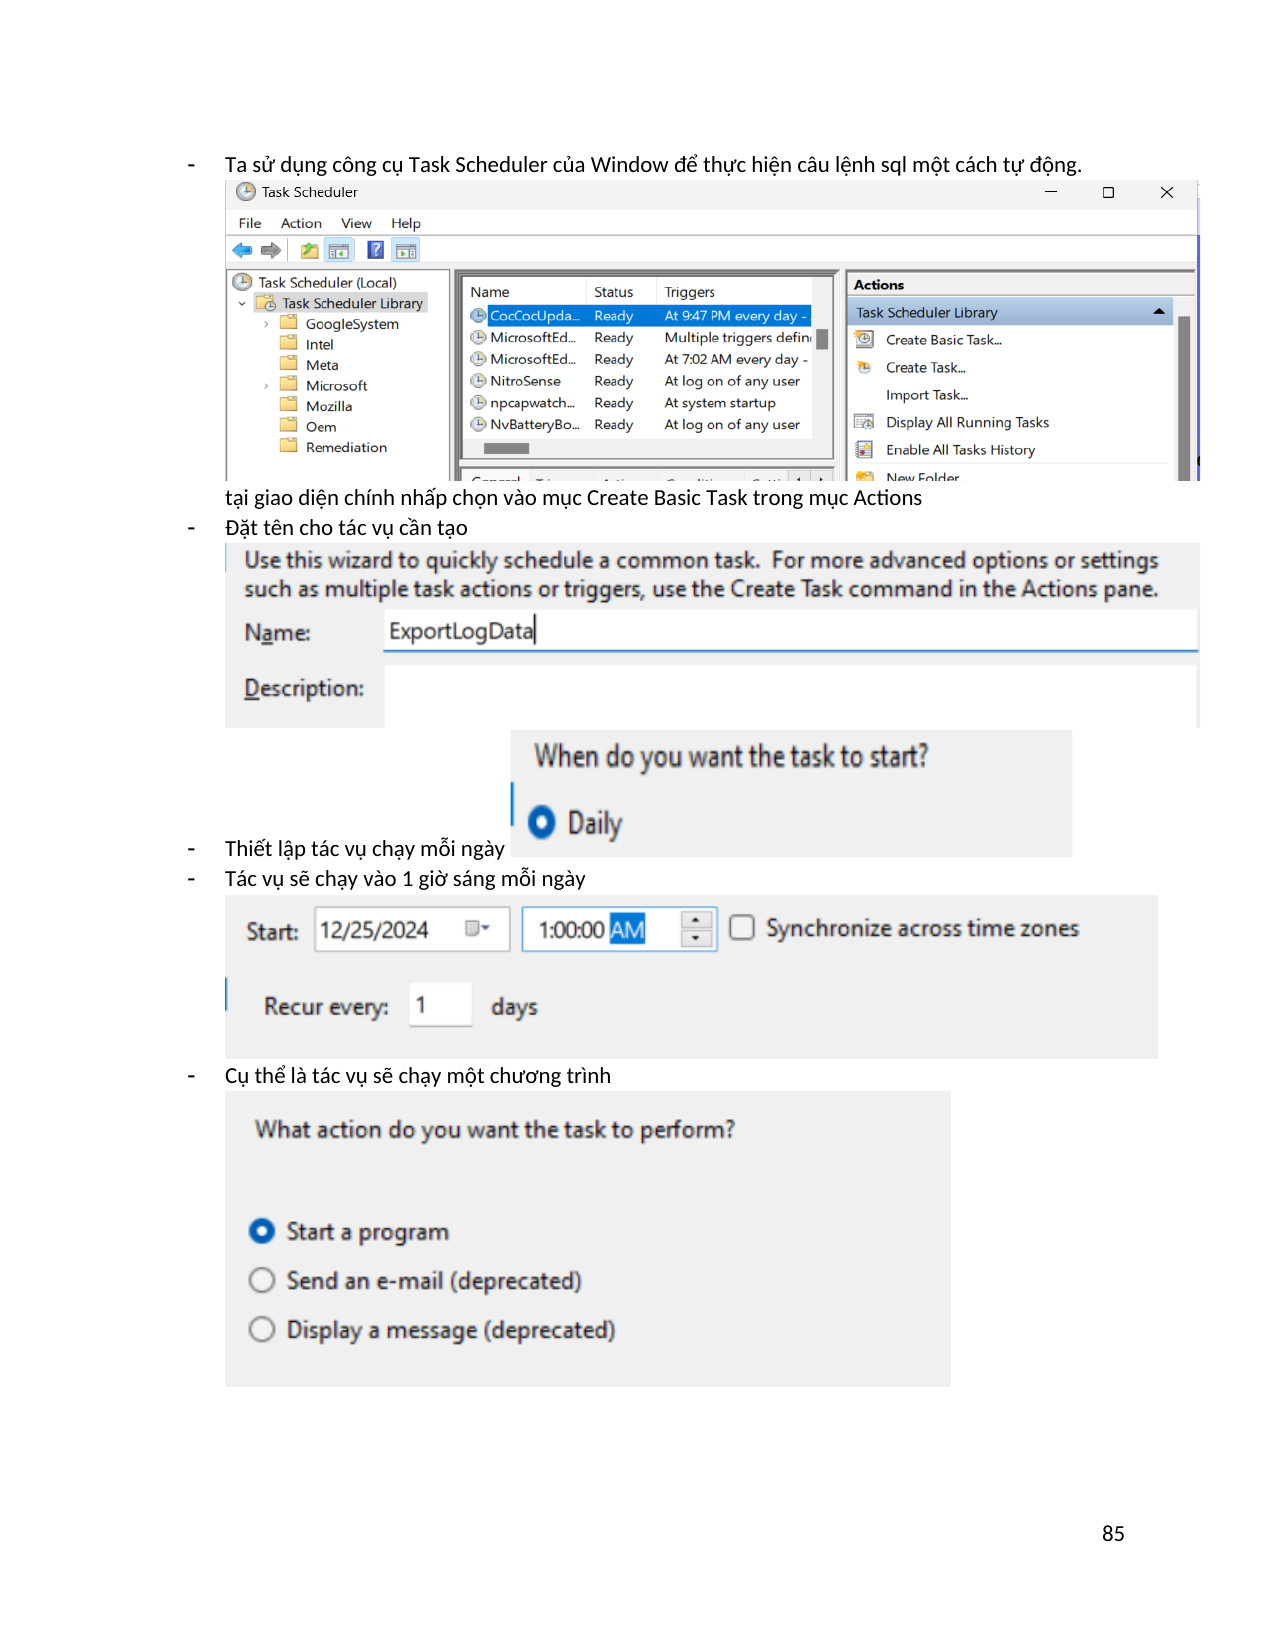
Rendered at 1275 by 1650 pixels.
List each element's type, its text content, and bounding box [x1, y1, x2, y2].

picture [225, 894, 1158, 1059]
picture [510, 730, 1073, 857]
picture [225, 1091, 951, 1387]
picture [225, 543, 1200, 728]
picture [225, 180, 1200, 481]
list tại giao diện chính nhấp chọn vào mục Create Basic Task trong mục Actions [225, 483, 1125, 511]
